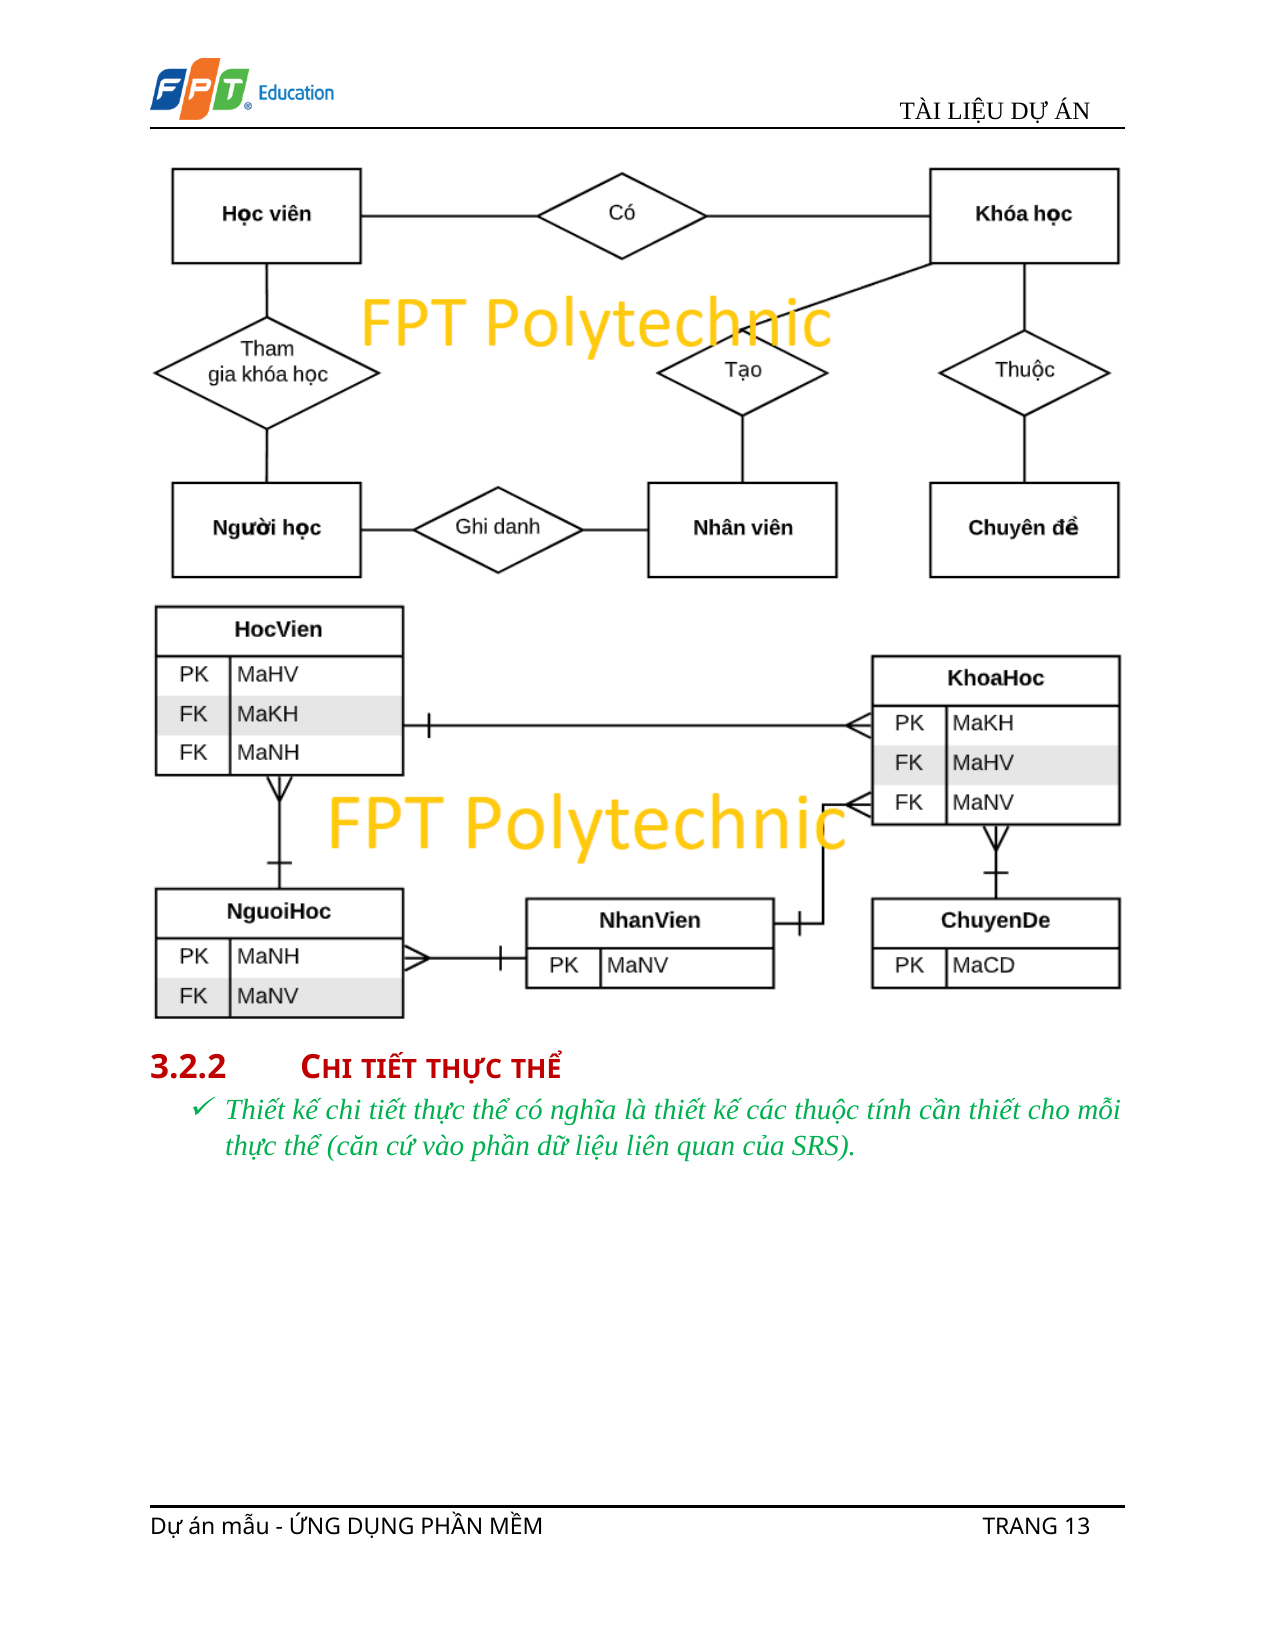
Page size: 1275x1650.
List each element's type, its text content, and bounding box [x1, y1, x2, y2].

list Thiết kế chi tiết thực thể có nghĩa là thiết kế các thuộc tính cần thiết cho mỗi thực thể (căn cứ vào phần dữ liệu liên quan của SRS). [187, 1092, 1125, 1162]
picture [150, 58, 336, 120]
picture [150, 601, 1124, 1024]
picture [150, 162, 1124, 583]
subtitle Chi tiết thực thể [150, 1043, 1125, 1088]
